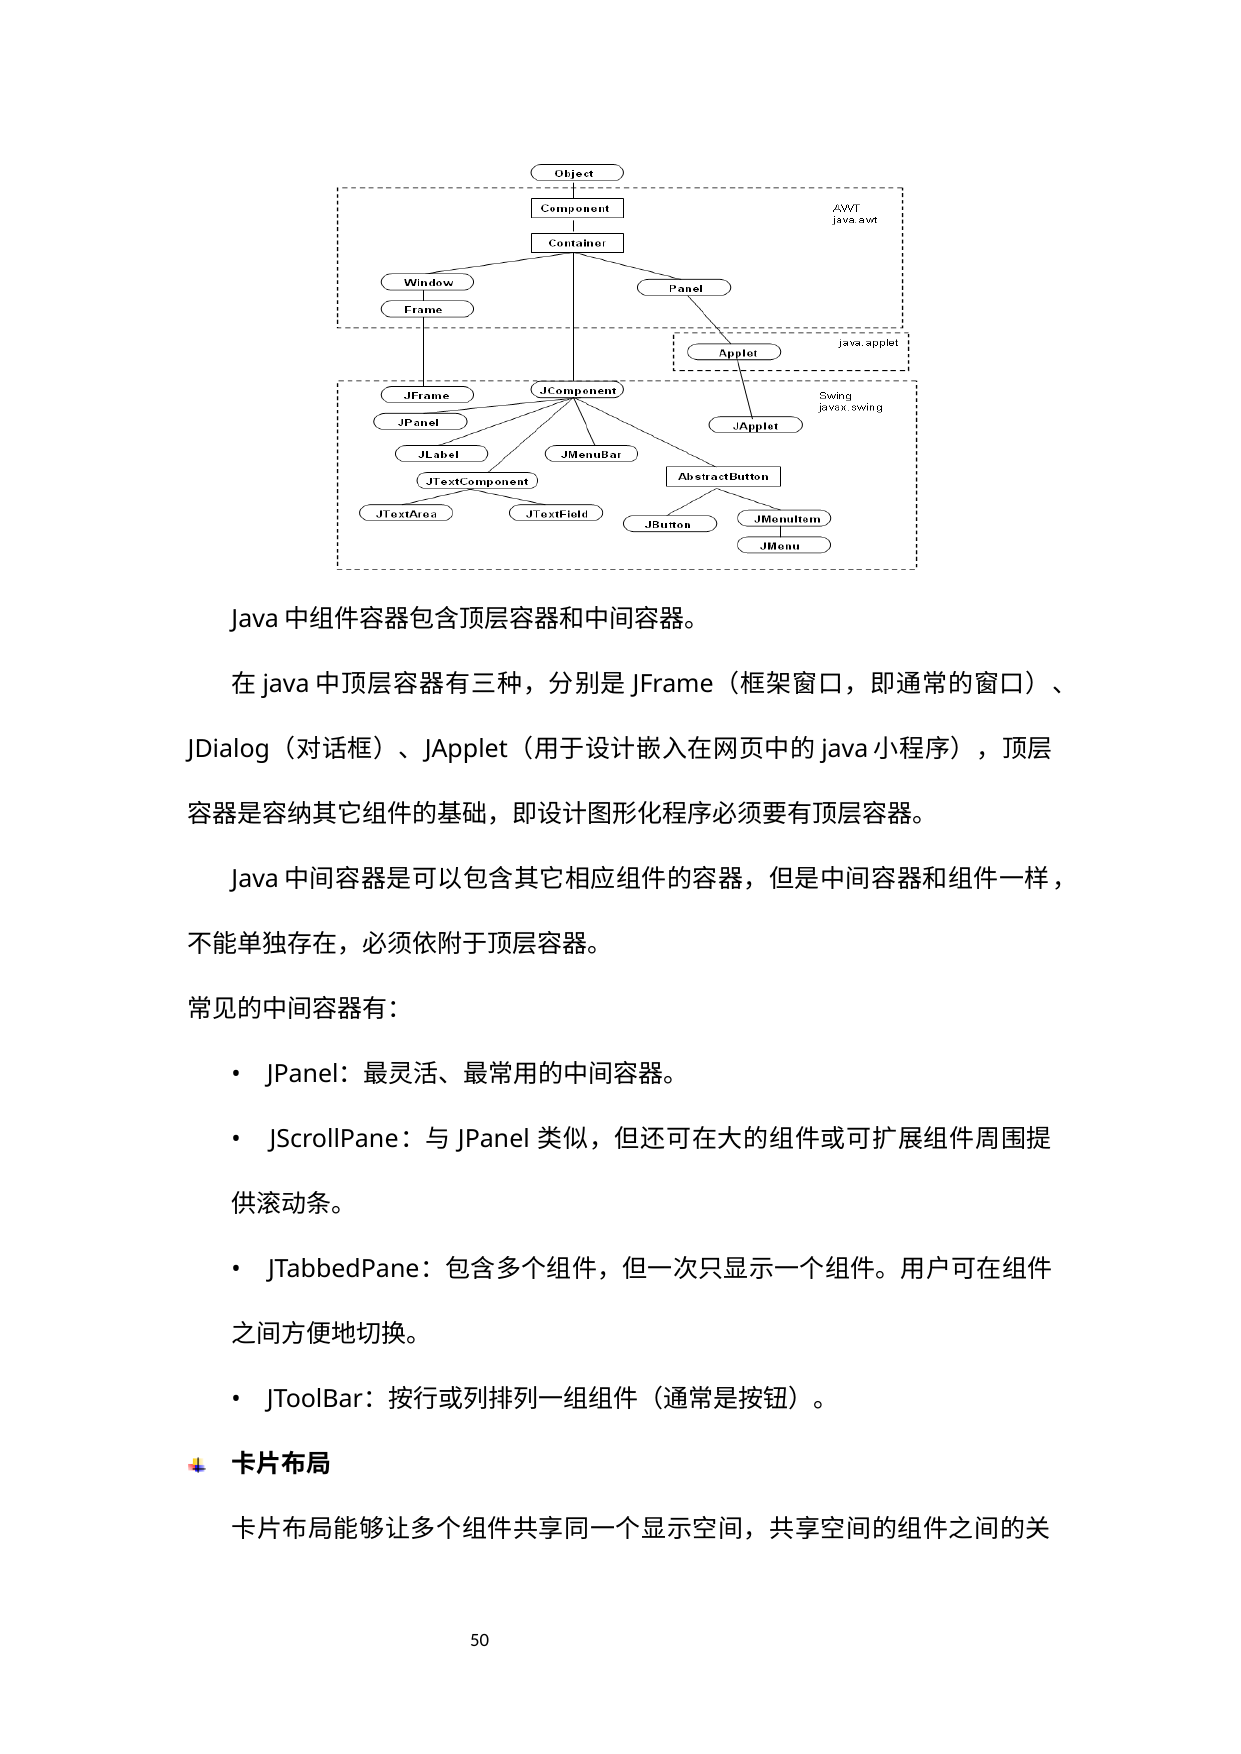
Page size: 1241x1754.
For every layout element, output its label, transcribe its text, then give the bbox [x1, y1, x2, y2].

text 在java中顶层容器有三种，分别是JFrame（框架窗口，即通常的窗口）、JDialog（对话框）、JApplet（用于设计嵌入在网页中的java小程序），顶层容器是容纳其它组件的基础，即设计图形化程序必须要有顶层容器。 [187, 649, 1053, 844]
text Java中间容器是可以包含其它相应组件的容器，但是中间容器和组件一样，不能单独存在，必须依附于顶层容器。 [187, 844, 1053, 974]
text Java中组件容器包含顶层容器和中间容器。 [187, 584, 1053, 649]
text • JScrollPane：与 JPanel 类似，但还可在大的组件或可扩展组件周围提供滚动条。 [231, 1104, 1053, 1234]
text • JToolBar：按行或列排列一组组件（通常是按钮）。 [231, 1364, 1053, 1429]
picture [318, 162, 922, 574]
text • JPanel：最灵活、最常用的中间容器。 [231, 1039, 1053, 1104]
list 卡片布局 [187, 1429, 1053, 1494]
text • JTabbedPane：包含多个组件，但一次只显示一个组件。用户可在组件之间方便地切换。 [231, 1234, 1053, 1364]
picture [188, 1456, 206, 1473]
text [187, 1494, 1053, 1559]
text 常见的中间容器有： [187, 974, 1053, 1039]
